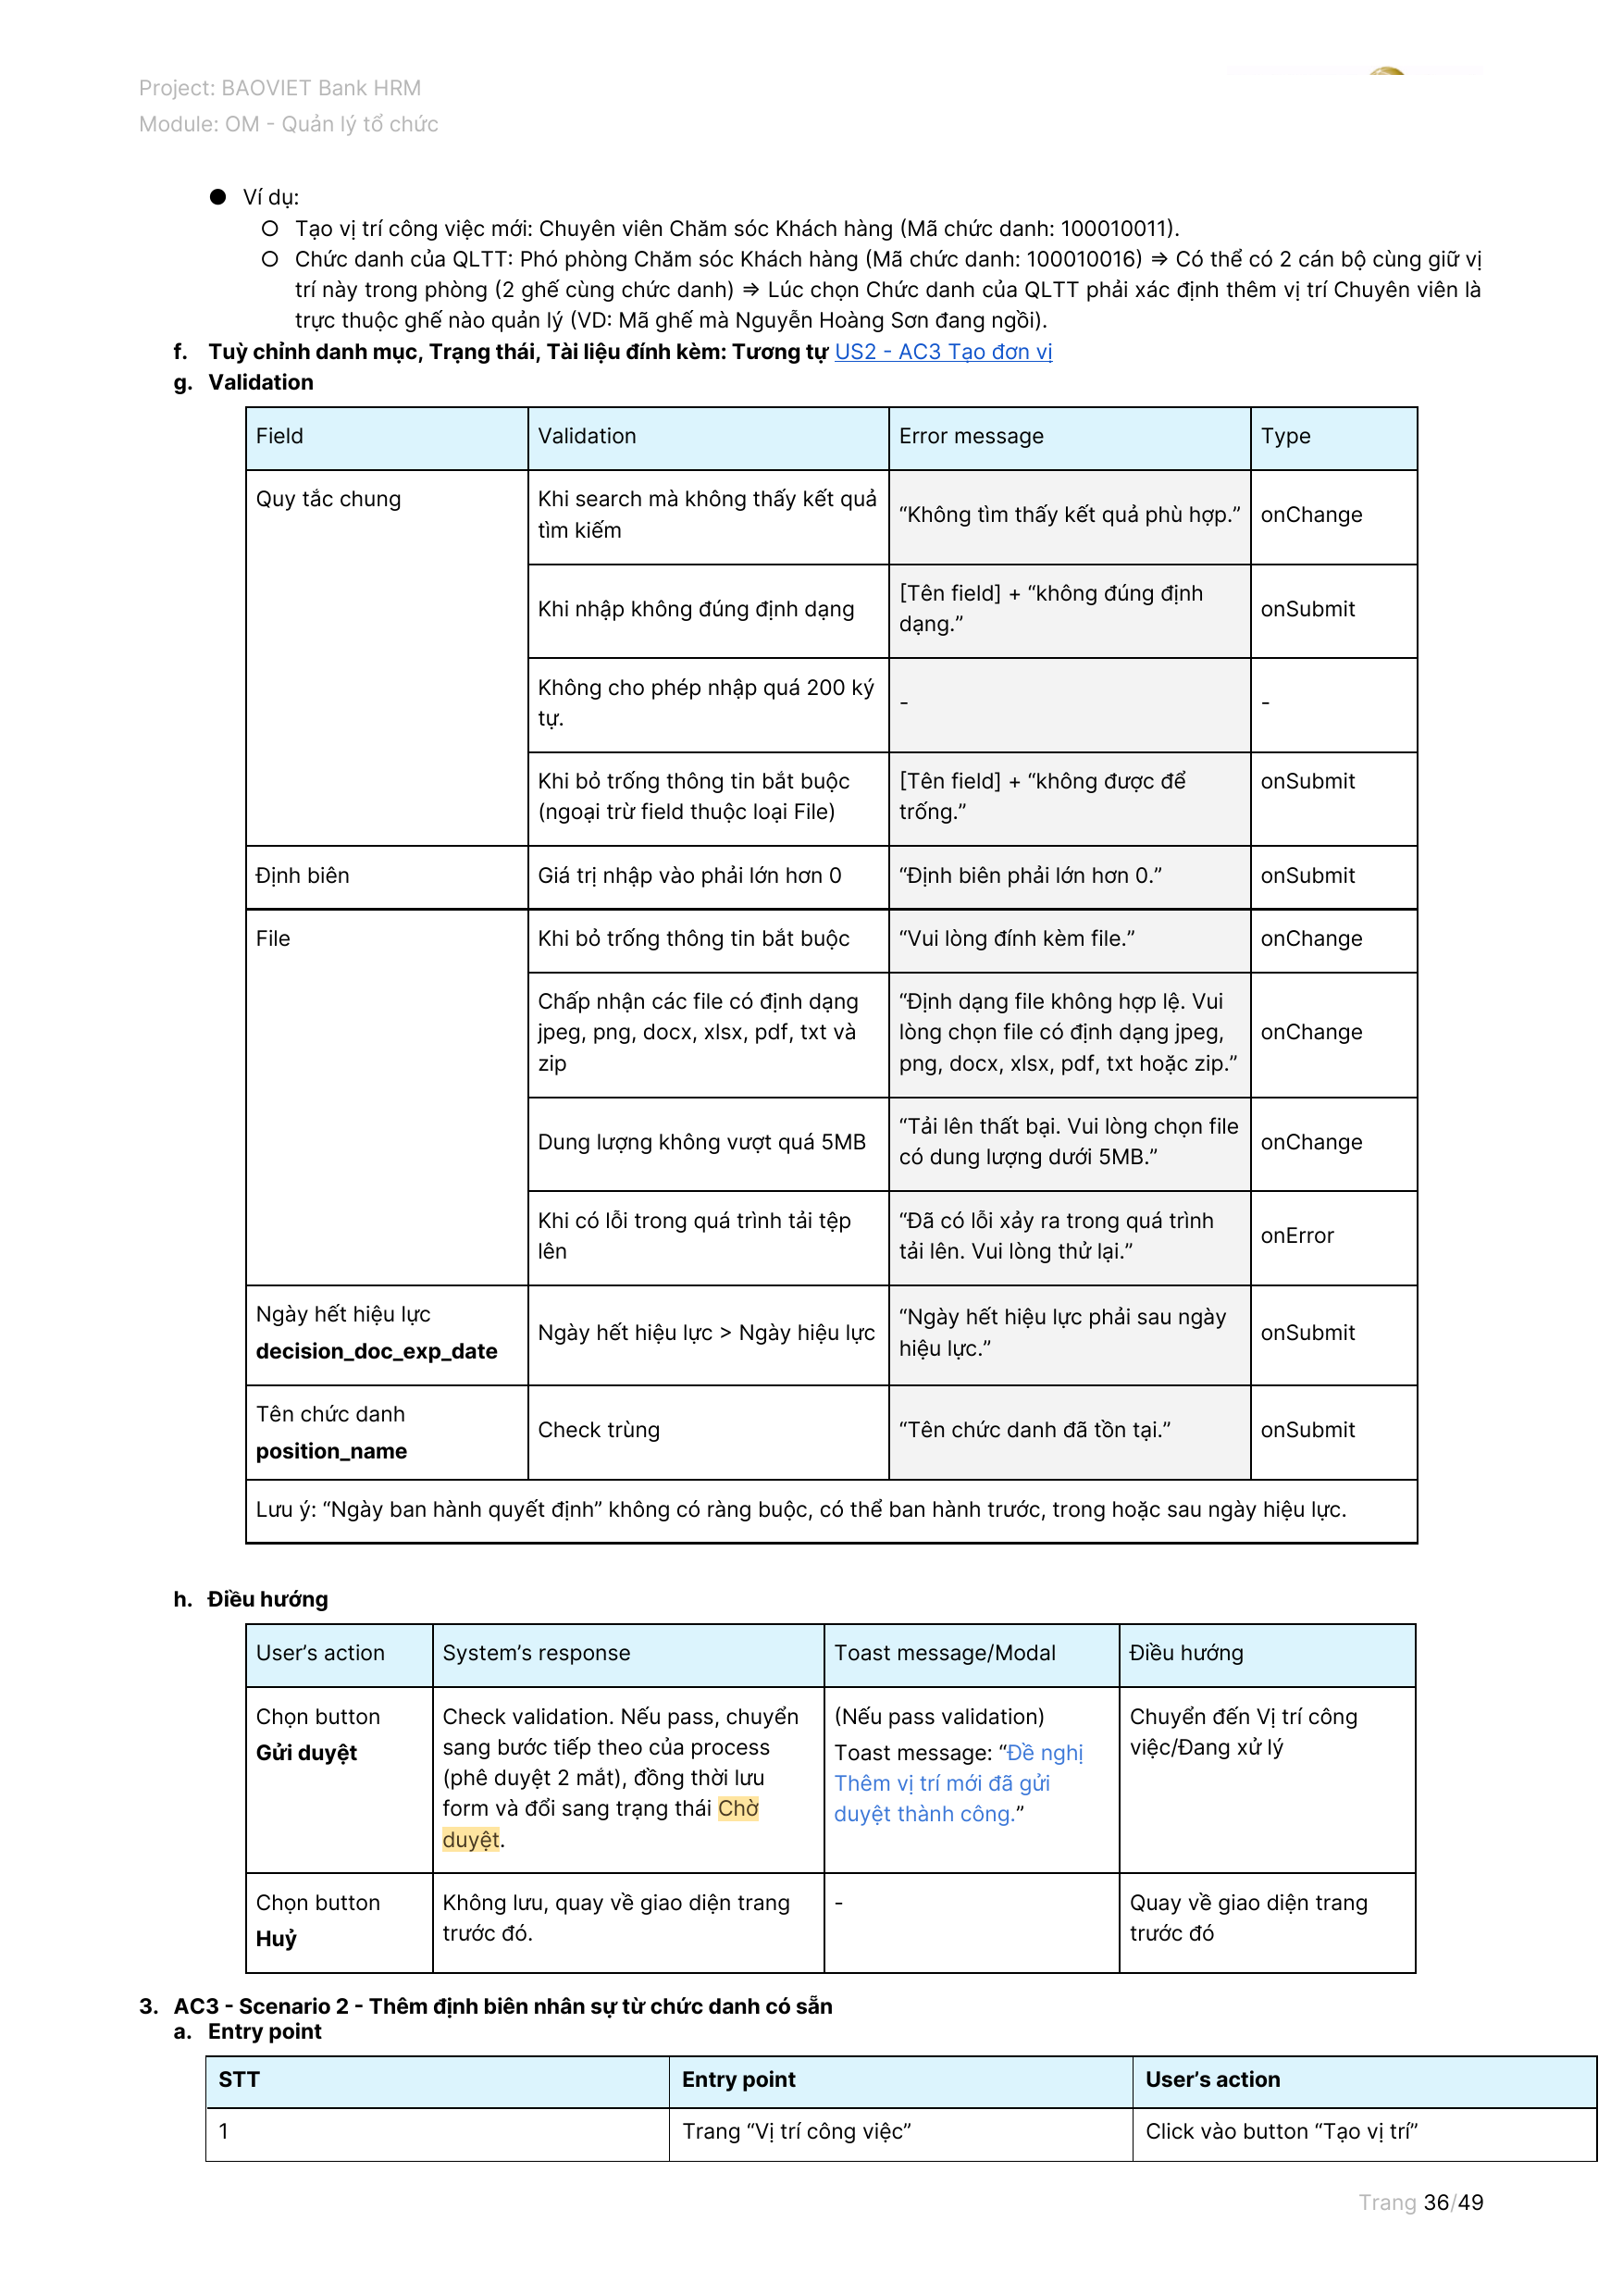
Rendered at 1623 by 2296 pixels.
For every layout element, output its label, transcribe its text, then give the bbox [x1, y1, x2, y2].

table_cell Trang “Vị trí công việc” [670, 2109, 1133, 2160]
table_header User’s action [247, 1625, 432, 1686]
table_cell [Tên field] + “không đúng định dạng.” [890, 565, 1250, 657]
table_cell Ngày hết hiệu lực > Ngày hiệu lực [529, 1286, 888, 1384]
table_cell 1 [206, 2108, 669, 2160]
table_cell Không cho phép nhập quá 200 ký tự. [529, 659, 888, 751]
table_cell onChange [1252, 974, 1417, 1096]
table_cell onSubmit [1252, 847, 1417, 908]
table_cell - [1252, 659, 1417, 751]
table_cell onSubmit [1252, 1386, 1417, 1479]
table_cell “Đã có lỗi xảy ra trong quá trình tải lên. Vui lòng thử lại.” [890, 1192, 1250, 1285]
table_cell Check trùng [529, 1386, 888, 1479]
table_cell onSubmit [1252, 753, 1417, 845]
table_cell - [825, 1874, 1119, 1972]
table_cell “Định dạng file không hợp lệ. Vui lòng chọn file có định dạng jpeg, png, docx, xlsx, pdf, txt hoặc zip.” [890, 974, 1250, 1096]
table_header System’s response [434, 1625, 824, 1686]
table_cell Tên chức danh position_name [247, 1386, 527, 1479]
table_cell onError [1252, 1192, 1417, 1285]
table_header User’s action [1134, 2057, 1596, 2107]
list Tuỳ chỉnh danh mục, Trạng thái, Tài liệu đính kèm: Tương tự US2 - AC3 Tạo đơn vị [173, 339, 1484, 364]
table_cell “Định biên phải lớn hơn 0.” [890, 847, 1250, 908]
table_cell “Không tìm thấy kết quả phù hợp.” [890, 471, 1250, 563]
table_header Validation [529, 408, 888, 469]
table_header Toast message/Modal [825, 1625, 1119, 1686]
list Điều hướng [173, 1586, 1484, 1612]
table_cell [Tên field] + “không được để trống.” [890, 753, 1250, 845]
table_cell onChange [1252, 471, 1417, 563]
table_cell Giá trị nhập vào phải lớn hơn 0 [529, 847, 888, 908]
table_cell Check validation. Nếu pass, chuyển sang bước tiếp theo của process (phê duyệt 2 mắt), đồng thời lưu form và đổi sang trạng thái . [434, 1688, 824, 1872]
table_cell - [890, 659, 1250, 751]
table_header Điều hướng [1121, 1625, 1415, 1686]
table_cell Lưu ý: “Ngày ban hành quyết định” không có ràng buộc, có thể ban hành trước, trong hoặc sau ngày hiệu lực. [247, 1481, 1417, 1542]
table_header Error message [890, 408, 1250, 469]
table_cell Khi search mà không thấy kết quả tìm kiếm [529, 471, 888, 563]
table_cell Khi bỏ trống thông tin bắt buộc (ngoại trừ field thuộc loại File) [529, 753, 888, 845]
table_cell Khi bỏ trống thông tin bắt buộc [529, 911, 888, 972]
table_cell Định biên [247, 847, 527, 908]
list Tạo vị trí công việc mới: Chuyên viên Chăm sóc Khách hàng (Mã chức danh: 100010011). [260, 216, 1484, 242]
table_cell Khi có lỗi trong quá trình tải tệp lên [529, 1192, 888, 1285]
list Chức danh của QLTT: Phó phòng Chăm sóc Khách hàng (Mã chức danh: 100010016) => Có thể có 2 cán bộ cùng giữ vị trí này trong phòng (2 ghế cùng chức danh) => Lúc chọn Chức danh của QLTT phải xác định thêm vị trí Chuyên viên là trực thuộc ghế nào quản lý (VD: Mã ghế mà Nguyễn Hoàng Sơn đang ngồi). [260, 246, 1484, 333]
table_cell “Tên chức danh đã tồn tại.” [890, 1386, 1250, 1479]
table_cell Chọn button Huỷ [247, 1874, 432, 1972]
table_cell Chọn button Gửi duyệt [247, 1688, 432, 1872]
table_cell “Ngày hết hiệu lực phải sau ngày hiệu lực.” [890, 1286, 1250, 1384]
table_cell Khi nhập không đúng định dạng [529, 565, 888, 657]
table_header Field [247, 408, 527, 469]
table_cell File [247, 911, 527, 1285]
table_cell onChange [1252, 1098, 1417, 1190]
table_cell Quay về giao diện trang trước đó [1121, 1874, 1415, 1972]
table_header Entry point [670, 2057, 1133, 2107]
picture [1226, 66, 1484, 75]
table_cell (Nếu pass validation) Toast message: “Đề nghị Thêm vị trí mới đã gửi duyệt thành công.” [825, 1688, 1119, 1872]
table_cell “Tải lên thất bại. Vui lòng chọn file có dung lượng dưới 5MB.” [890, 1098, 1250, 1190]
list Validation [173, 369, 1484, 395]
table_cell Dung lượng không vượt quá 5MB [529, 1098, 888, 1190]
table_cell Ngày hết hiệu lực decision_doc_exp_date [247, 1286, 527, 1384]
table_header Type [1252, 408, 1417, 469]
table_cell Quy tắc chung [247, 471, 527, 845]
list Ví dụ: [208, 185, 1484, 210]
table_header STT [206, 2057, 669, 2107]
list Entry point [173, 2019, 1484, 2044]
table_cell Chấp nhận các file có định dạng jpeg, png, docx, xlsx, pdf, txt và zip [529, 974, 888, 1096]
table_cell Chuyển đến Vị trí công việc/Đang xử lý [1121, 1688, 1415, 1872]
table_cell onChange [1252, 911, 1417, 972]
table_cell onSubmit [1252, 1286, 1417, 1384]
table_cell Không lưu, quay về giao diện trang trước đó. [434, 1874, 824, 1972]
subtitle AC3 - Scenario 2 - Thêm định biên nhân sự từ chức danh có sẵn [139, 1993, 1484, 2019]
table_cell onSubmit [1252, 565, 1417, 657]
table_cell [1134, 2109, 1596, 2160]
table_cell “Vui lòng đính kèm file.” [890, 911, 1250, 972]
